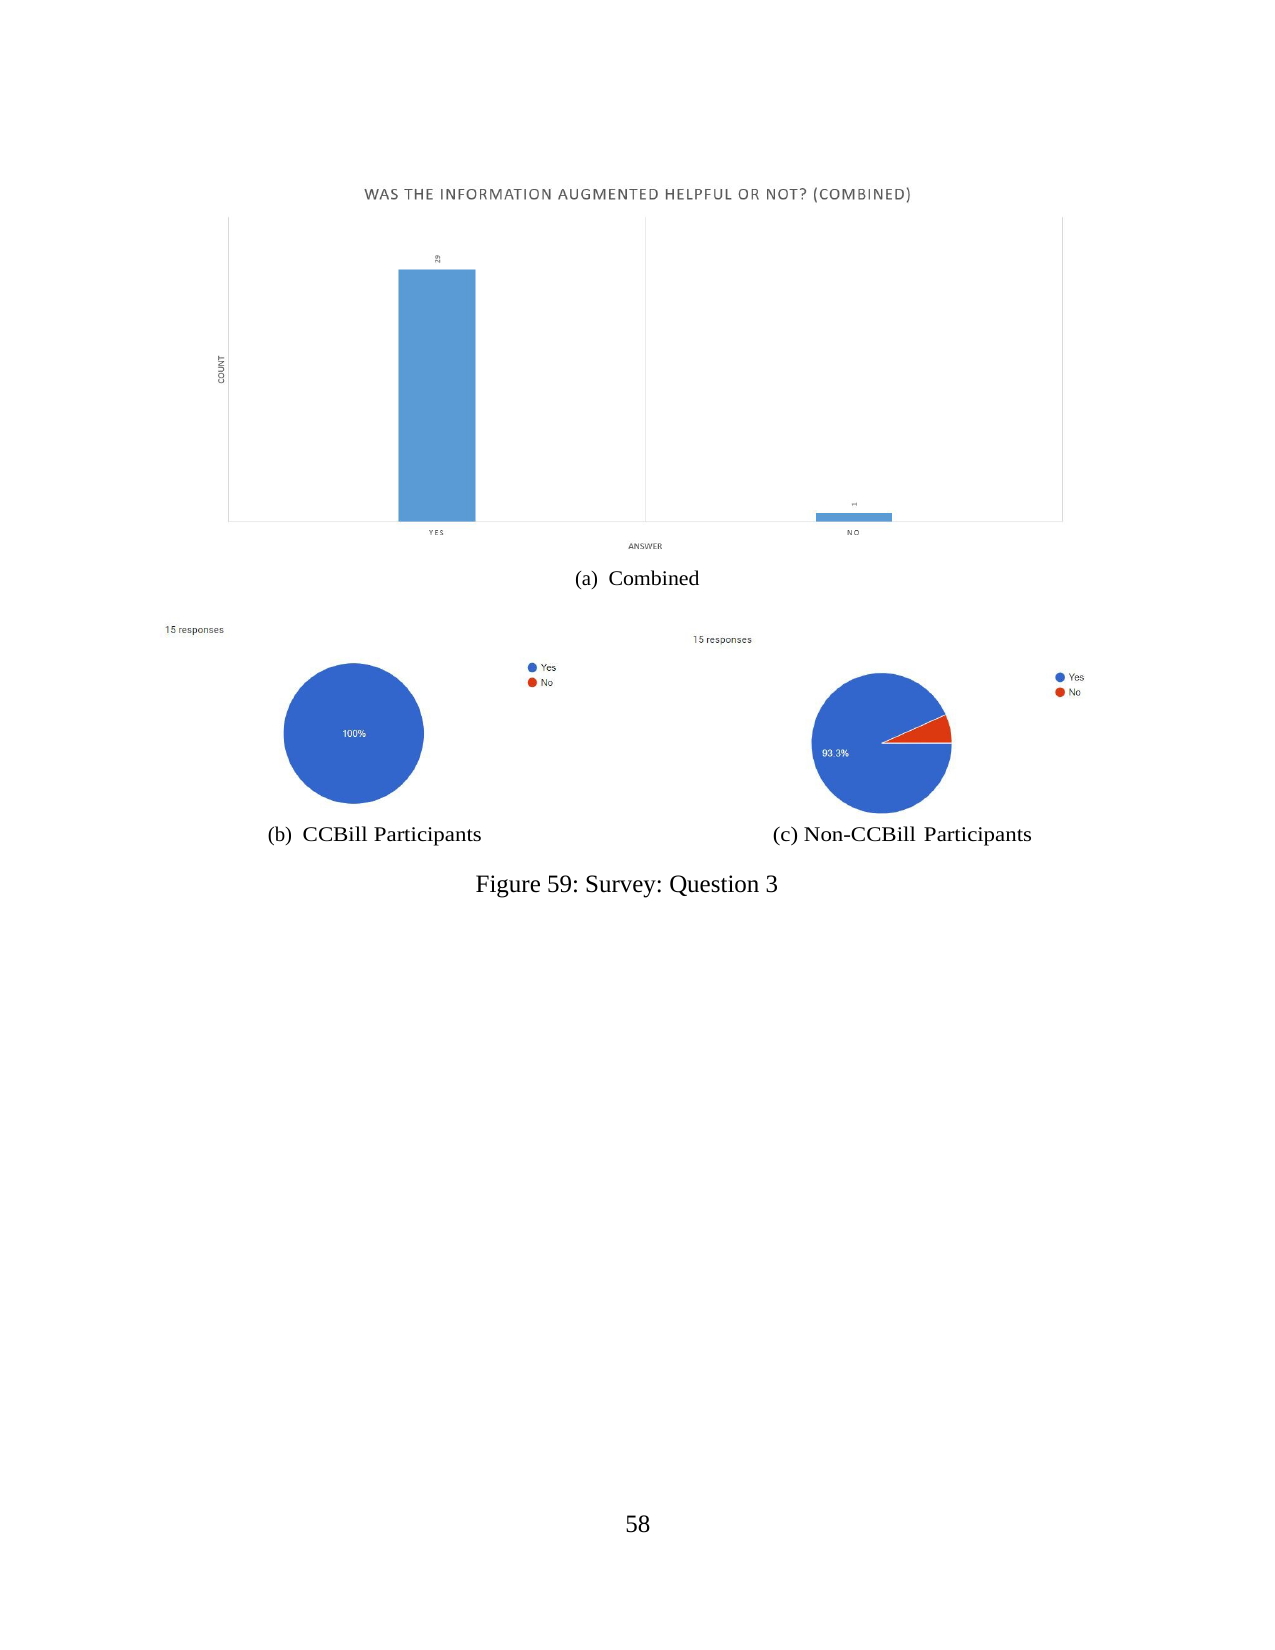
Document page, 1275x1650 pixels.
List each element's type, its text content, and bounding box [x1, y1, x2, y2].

list Combined [575, 566, 1275, 590]
text Figure 59: Survey: Question 3 [475, 869, 1275, 898]
picture [159, 617, 560, 808]
picture [685, 628, 1086, 819]
picture [216, 185, 1067, 550]
